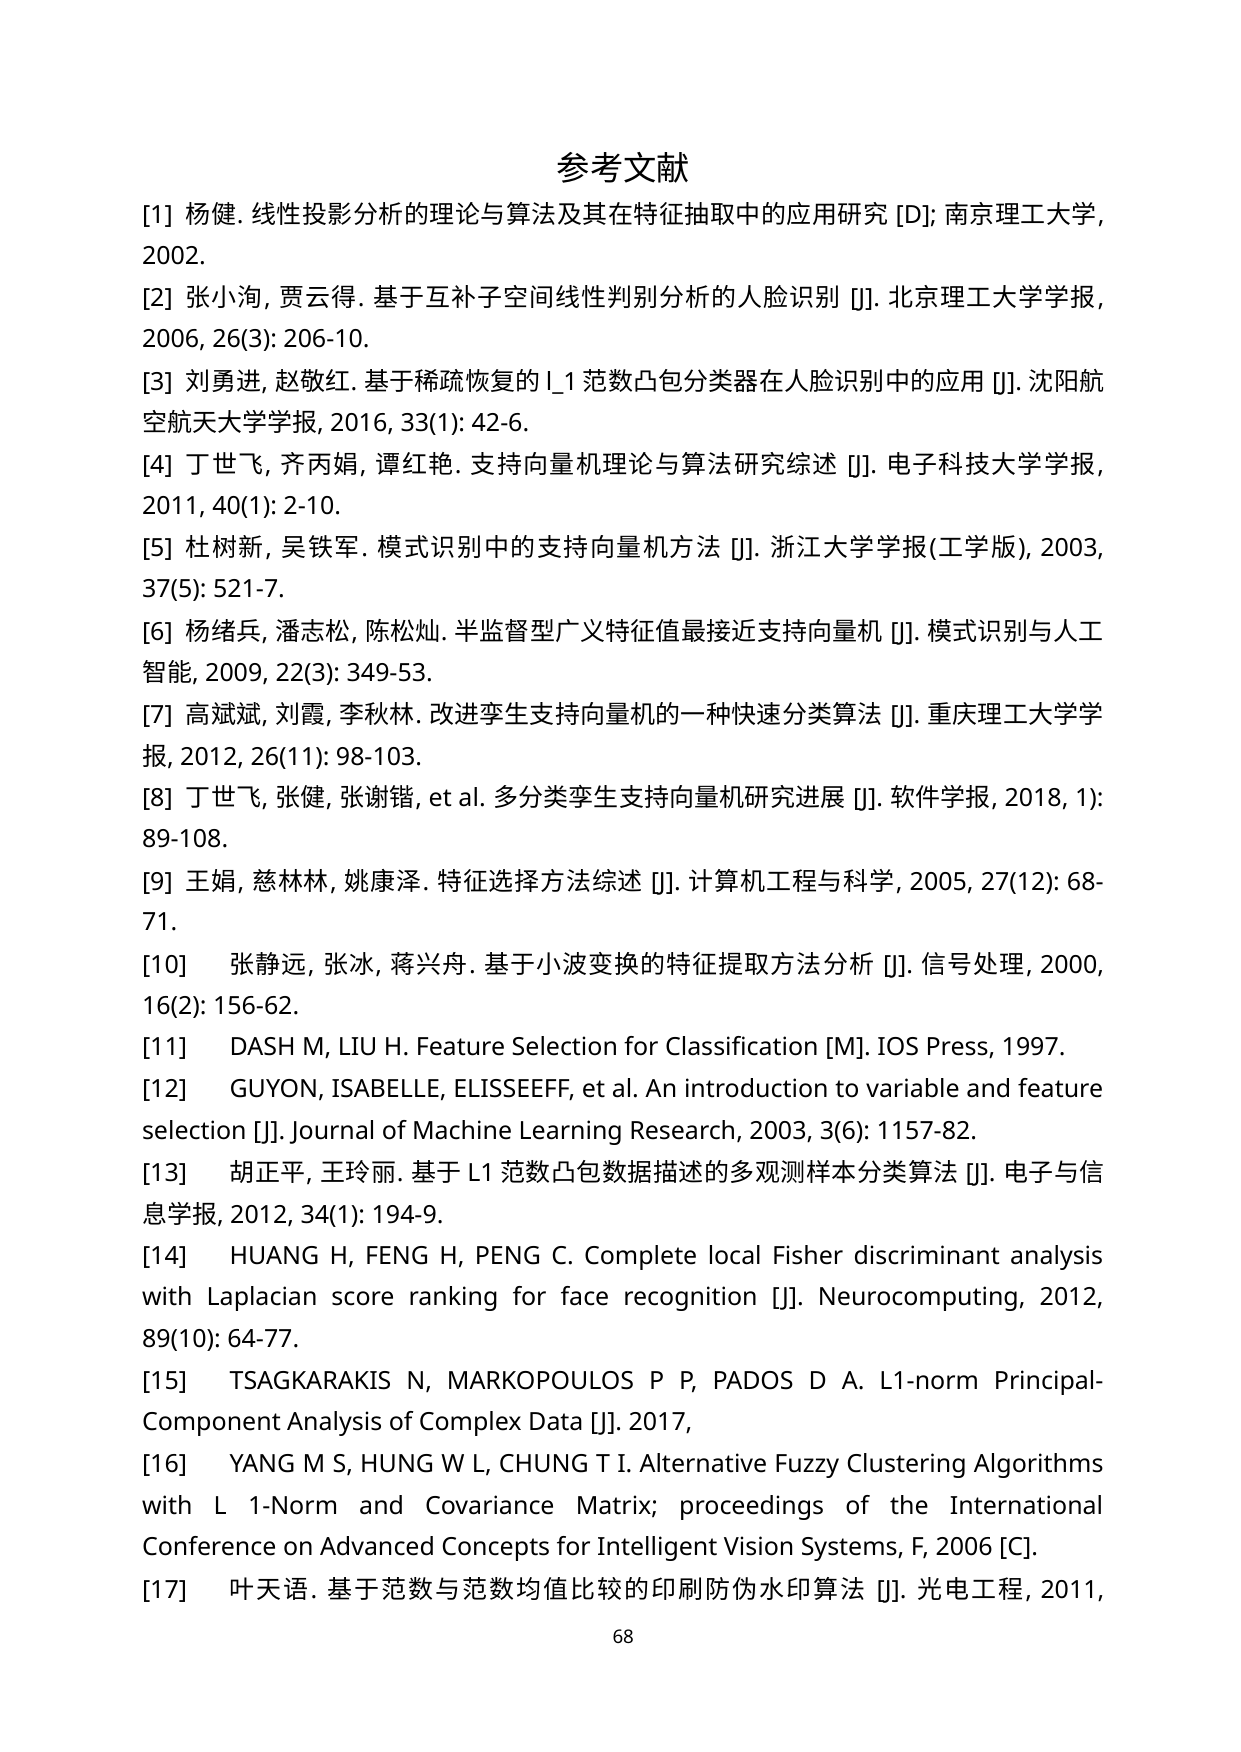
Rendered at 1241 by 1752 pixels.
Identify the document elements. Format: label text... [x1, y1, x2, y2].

text [16] YANG M S, HUNG W L, CHUNG T I. Alternative Fuzzy Clustering Algorithms with L 1-Norm and Covariance Matrix; proceedings of the International Conference on Advanced Concepts for Intelligent Vision Systems, F, 2006 [C]. [142, 1442, 1104, 1567]
text [10] 张静远, 张冰, 蒋兴舟. 基于小波变换的特征提取方法分析 [J]. 信号处理, 2000, 16(2): 156-62. [142, 942, 1104, 1025]
text [11] DASH M, LIU H. Feature Selection for Classification [M]. IOS Press, 1997. [142, 1025, 1104, 1067]
text [15] TSAGKARAKIS N, MARKOPOULOS P P, PADOS D A. L1-norm Principal-Component Analysis of Complex Data [J]. 2017, [142, 1358, 1104, 1442]
text [13] 胡正平, 王玲丽. 基于L1范数凸包数据描述的多观测样本分类算法 [J]. 电子与信息学报, 2012, 34(1): 194-9. [142, 1150, 1104, 1233]
text [8] 丁世飞, 张健, 张谢锴, et al. 多分类孪生支持向量机研究进展 [J]. 软件学报, 2018, 1): 89-108. [142, 775, 1104, 858]
text [5] 杜树新, 吴铁军. 模式识别中的支持向量机方法 [J]. 浙江大学学报(工学版), 2003, 37(5): 521-7. [142, 525, 1104, 608]
text [9] 王娟, 慈林林, 姚康泽. 特征选择方法综述 [J]. 计算机工程与科学, 2005, 27(12): 68-71. [142, 858, 1104, 942]
text [7] 高斌斌, 刘霞, 李秋林. 改进孪生支持向量机的一种快速分类算法 [J]. 重庆理工大学学报, 2012, 26(11): 98-103. [142, 692, 1104, 775]
text [12] GUYON, ISABELLE, ELISSEEFF, et al. An introduction to variable and feature selection [J]. Journal of Machine Learning Research, 2003, 3(6): 1157-82. [142, 1067, 1104, 1150]
text [6] 杨绪兵, 潘志松, 陈松灿. 半监督型广义特征值最接近支持向量机 [J]. 模式识别与人工智能, 2009, 22(3): 349-53. [142, 608, 1104, 692]
text [2] 张小洵, 贾云得. 基于互补子空间线性判别分析的人脸识别 [J]. 北京理工大学学报, 2006, 26(3): 206-10. [142, 275, 1104, 358]
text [142, 1567, 1104, 1608]
text 参考文献 [142, 140, 1104, 192]
text [3] 刘勇进, 赵敬红. 基于稀疏恢复的l_1范数凸包分类器在人脸识别中的应用 [J]. 沈阳航空航天大学学报, 2016, 33(1): 42-6. [142, 358, 1104, 442]
text [1] 杨健. 线性投影分析的理论与算法及其在特征抽取中的应用研究 [D]; 南京理工大学, 2002. [142, 192, 1104, 275]
text [4] 丁世飞, 齐丙娟, 谭红艳. 支持向量机理论与算法研究综述 [J]. 电子科技大学学报, 2011, 40(1): 2-10. [142, 442, 1104, 525]
text [14] HUANG H, FENG H, PENG C. Complete local Fisher discriminant analysis with Laplacian score ranking for face recognition [J]. Neurocomputing, 2012, 89(10): 64-77. [142, 1233, 1104, 1358]
